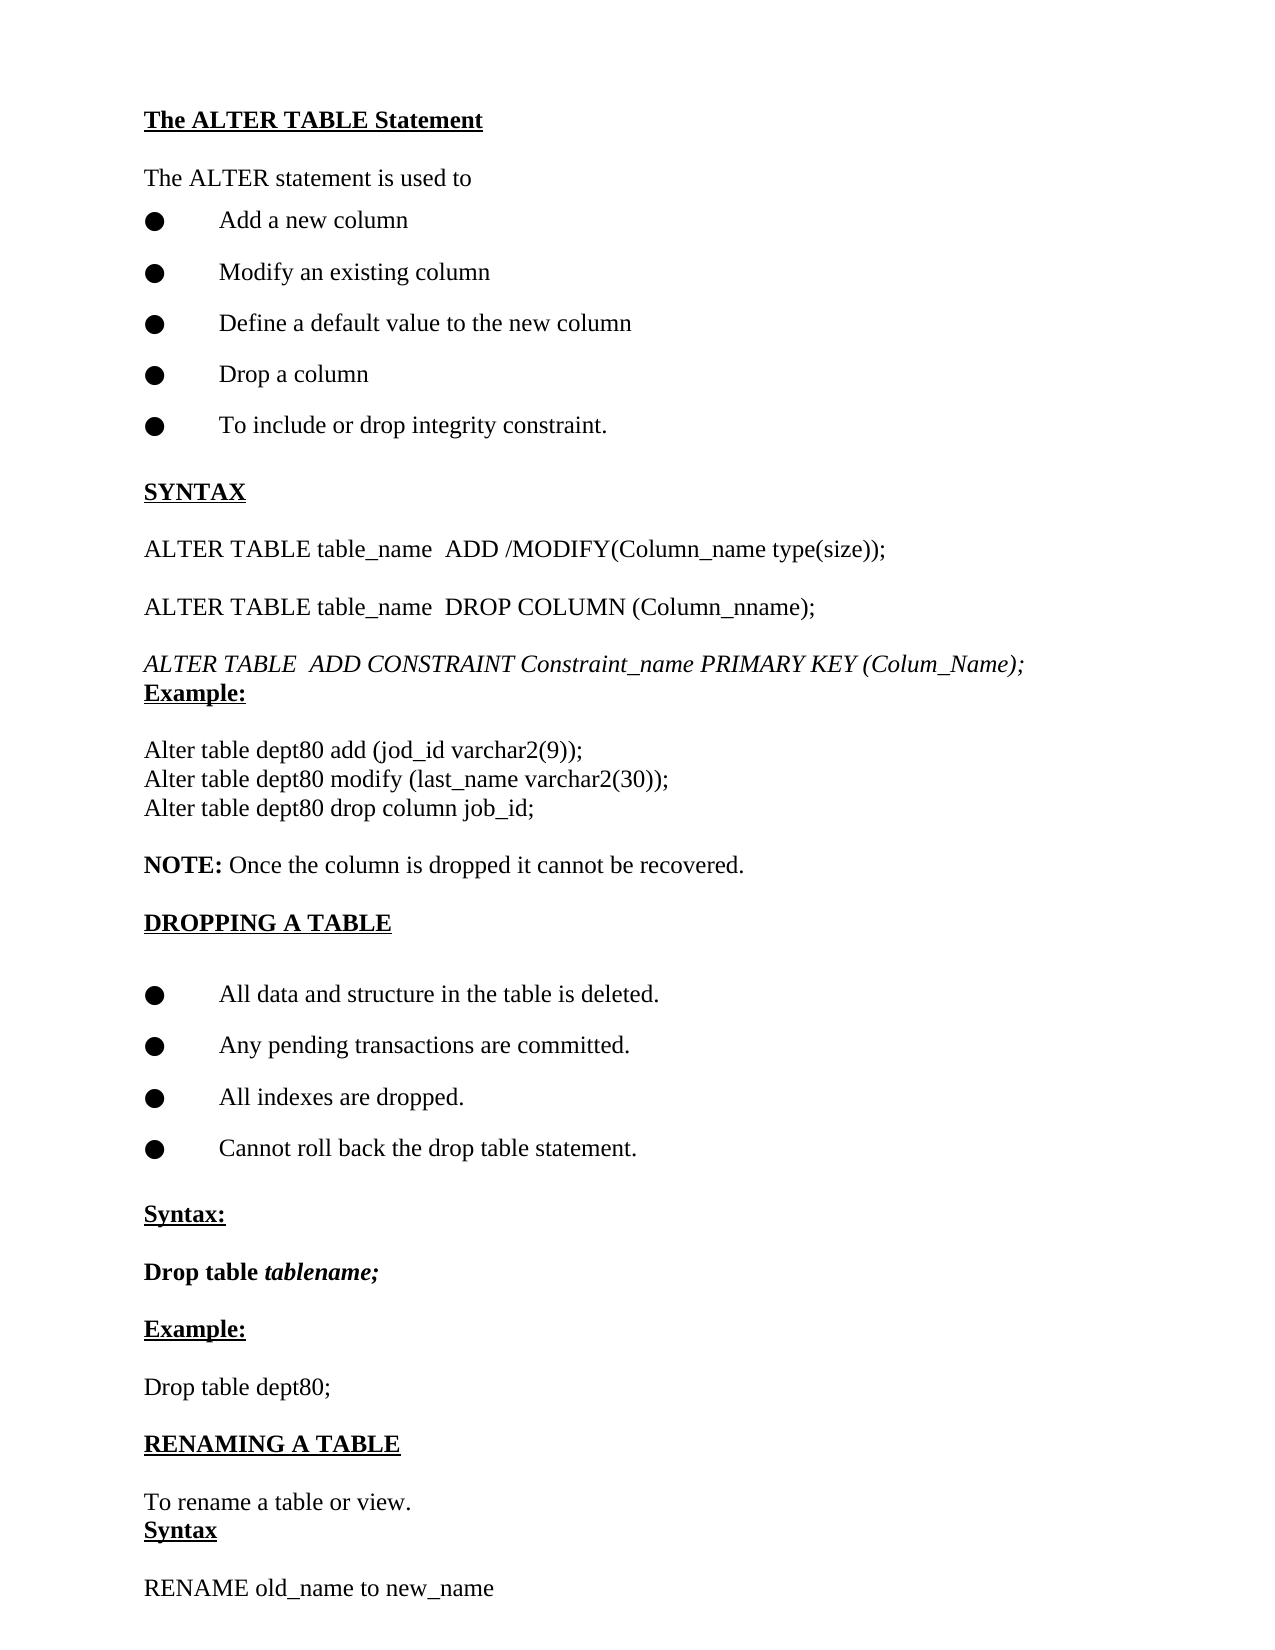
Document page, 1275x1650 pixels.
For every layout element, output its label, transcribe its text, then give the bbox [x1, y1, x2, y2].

list All indexes are dropped. [143, 1068, 1144, 1119]
list To include or drop integrity constraint. [143, 397, 1144, 448]
text Syntax: [143, 1199, 1144, 1228]
text Drop table dept80; [143, 1372, 1144, 1400]
text ALTER TABLE ADD CONSTRAINT Constraint_name PRIMARY KEY (Colum_Name); [143, 649, 1144, 678]
list All data and structure in the table is deleted. [143, 965, 1144, 1017]
text RENAMING A TABLE [143, 1429, 1144, 1458]
text Drop table tablename; [143, 1257, 1144, 1285]
text Example: [143, 1314, 1144, 1343]
text DROPPING A TABLE [143, 908, 1144, 937]
text Alter table dept80 drop column job_id; [143, 793, 1144, 822]
text The ALTER TABLE Statement [143, 105, 1144, 134]
list Cannot roll back the drop table statement. [143, 1119, 1144, 1170]
list Define a default value to the new column [143, 294, 1144, 345]
text RENAME old_name to new_name [143, 1573, 1144, 1602]
list Modify an existing column [143, 243, 1144, 294]
list Any pending transactions are committed. [143, 1017, 1144, 1068]
text SYNTAX [143, 477, 1144, 505]
list Drop a column [143, 345, 1144, 397]
text NOTE: Once the column is dropped it cannot be recovered. [143, 850, 1144, 879]
text Example: [143, 678, 1144, 707]
text Alter table dept80 add (jod_id varchar2(9)); [143, 735, 1144, 764]
list Add a new column [143, 192, 1144, 243]
text The ALTER statement is used to [143, 163, 1144, 192]
text ALTER TABLE table_name DROP COLUMN (Column_nname); [143, 592, 1144, 620]
text To rename a table or view. [143, 1487, 1144, 1515]
text Alter table dept80 modify (last_name varchar2(30)); [143, 764, 1144, 793]
text Syntax [143, 1515, 1144, 1544]
text ALTER TABLE table_name ADD /MODIFY(Column_name type(size)); [143, 534, 1144, 563]
